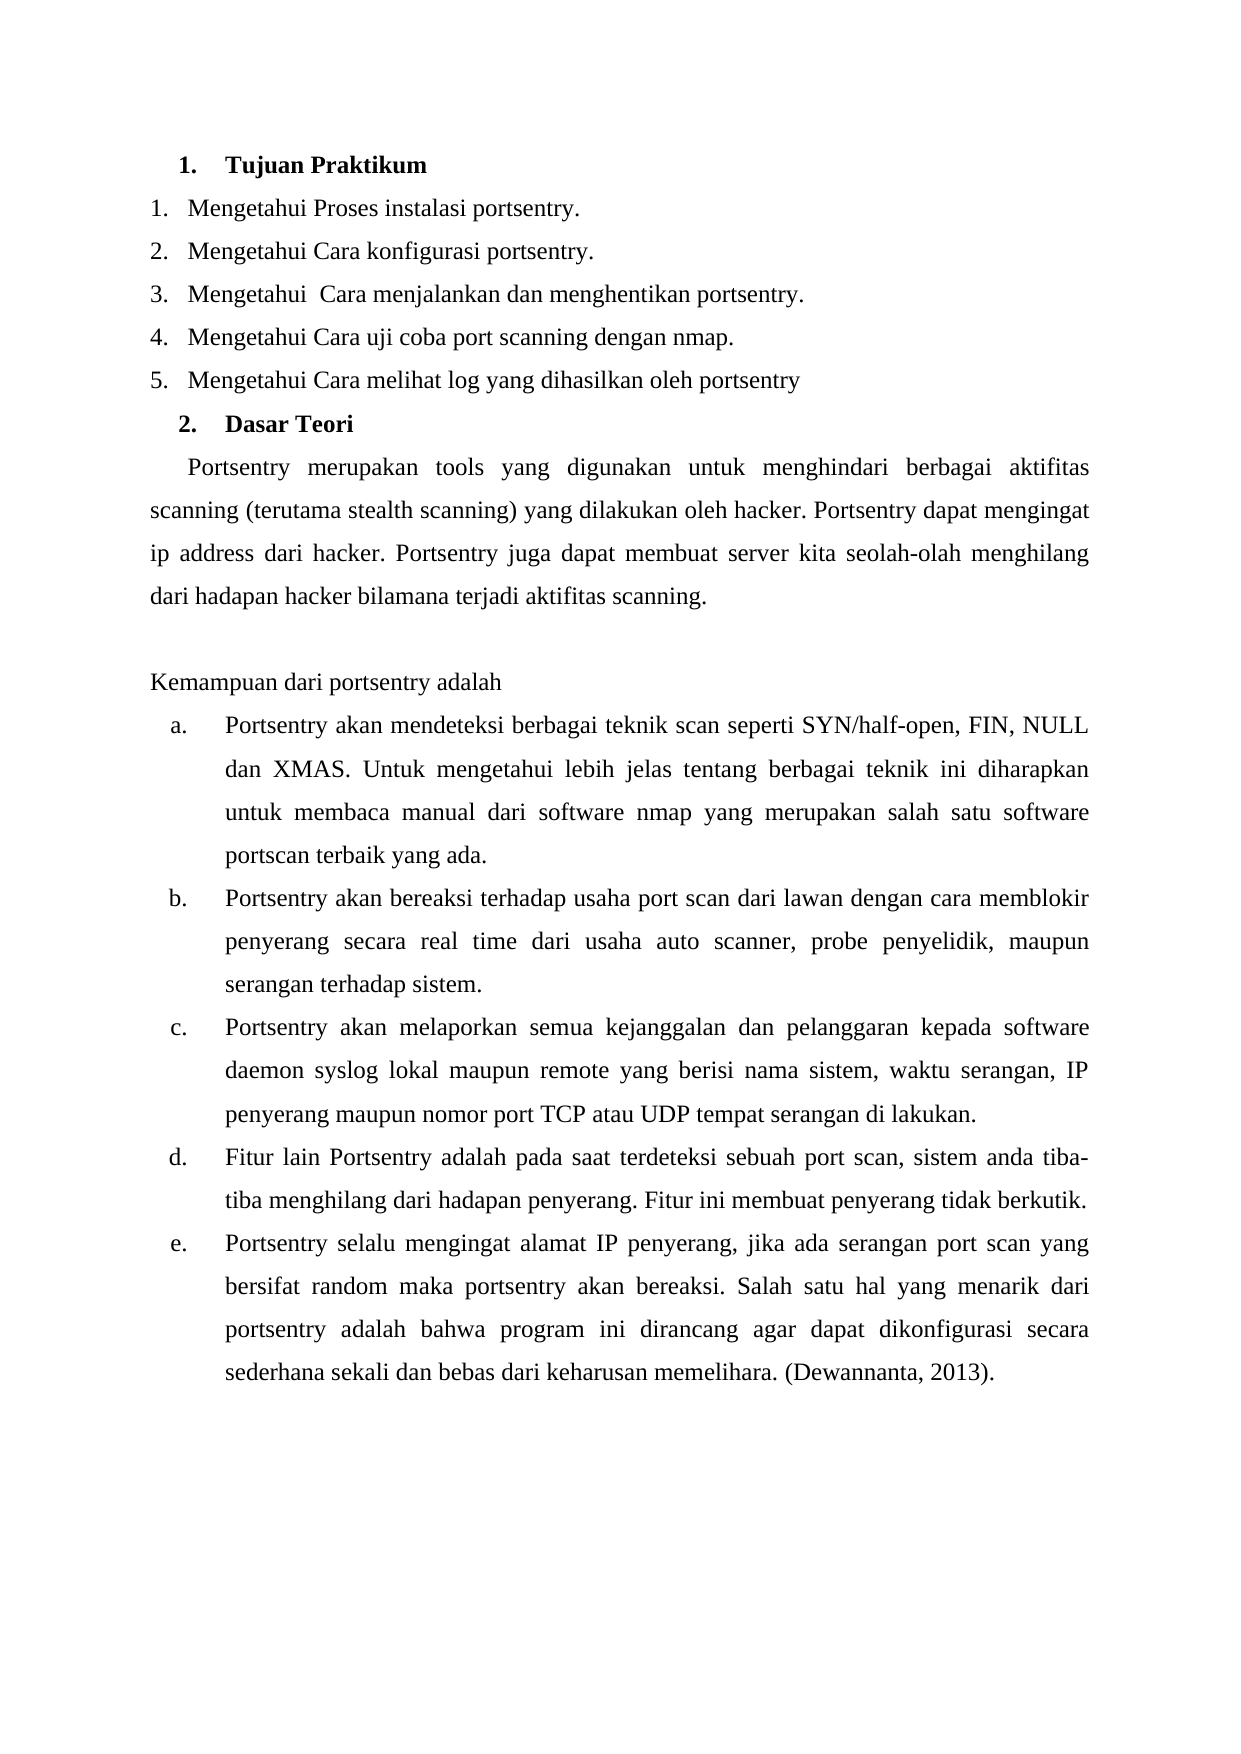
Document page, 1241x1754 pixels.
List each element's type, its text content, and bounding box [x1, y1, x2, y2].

list Mengetahui Cara menjalankan dan menghentikan portsentry. [150, 279, 1090, 308]
list Tujuan Praktikum [187, 150, 1090, 179]
list Portsentry akan mendeteksi berbagai teknik scan seperti SYN/half-open, FIN, NULL dan XMAS. Untuk mengetahui lebih jelas tentang berbagai teknik ini diharapkan untuk membaca manual dari software nmap yang merupakan salah satu software portscan terbaik yang ada. [187, 711, 1090, 869]
list Fitur lain Portsentry adalah pada saat terdeteksi sebuah port scan, sistem anda tiba-tiba menghilang dari hadapan penyerang. Fitur ini membuat penyerang tidak berkutik. [187, 1142, 1090, 1214]
list Portsentry akan melaporkan semua kejanggalan dan pelanggaran kepada software daemon syslog lokal maupun remote yang berisi nama sistem, waktu serangan, IP penyerang maupun nomor port TCP atau UDP tempat serangan di lakukan. [187, 1012, 1090, 1127]
list Mengetahui Cara melihat log yang dihasilkan oleh portsentry [150, 366, 1090, 394]
text Portsentry merupakan tools yang digunakan untuk menghindari berbagai aktifitas scanning (terutama stealth scanning) yang dilakukan oleh hacker. Portsentry dapat mengingat ip address dari hacker. Portsentry juga dapat membuat server kita seolah-olah menghilang dari hadapan hacker bilamana terjadi aktifitas scanning. [150, 452, 1090, 610]
list Portsentry selalu mengingat alamat IP penyerang, jika ada serangan port scan yang bersifat random maka portsentry akan bereaksi. Salah satu hal yang menarik dari portsentry adalah bahwa program ini dirancang agar dapat dikonfigurasi secara sederhana sekali dan bebas dari keharusan memelihara.. [187, 1228, 1090, 1386]
list Dasar Teori [187, 409, 1090, 437]
list Mengetahui Proses instalasi portsentry. [150, 193, 1090, 222]
list Mengetahui Cara konfigurasi portsentry. [150, 236, 1090, 265]
list Mengetahui Cara uji coba port scanning dengan nmap. [150, 322, 1090, 351]
text Kemampuan dari portsentry adalah [150, 667, 1090, 696]
list Portsentry akan bereaksi terhadap usaha port scan dari lawan dengan cara memblokir penyerang secara real time dari usaha auto scanner, probe penyelidik, maupun serangan terhadap sistem. [187, 883, 1090, 998]
